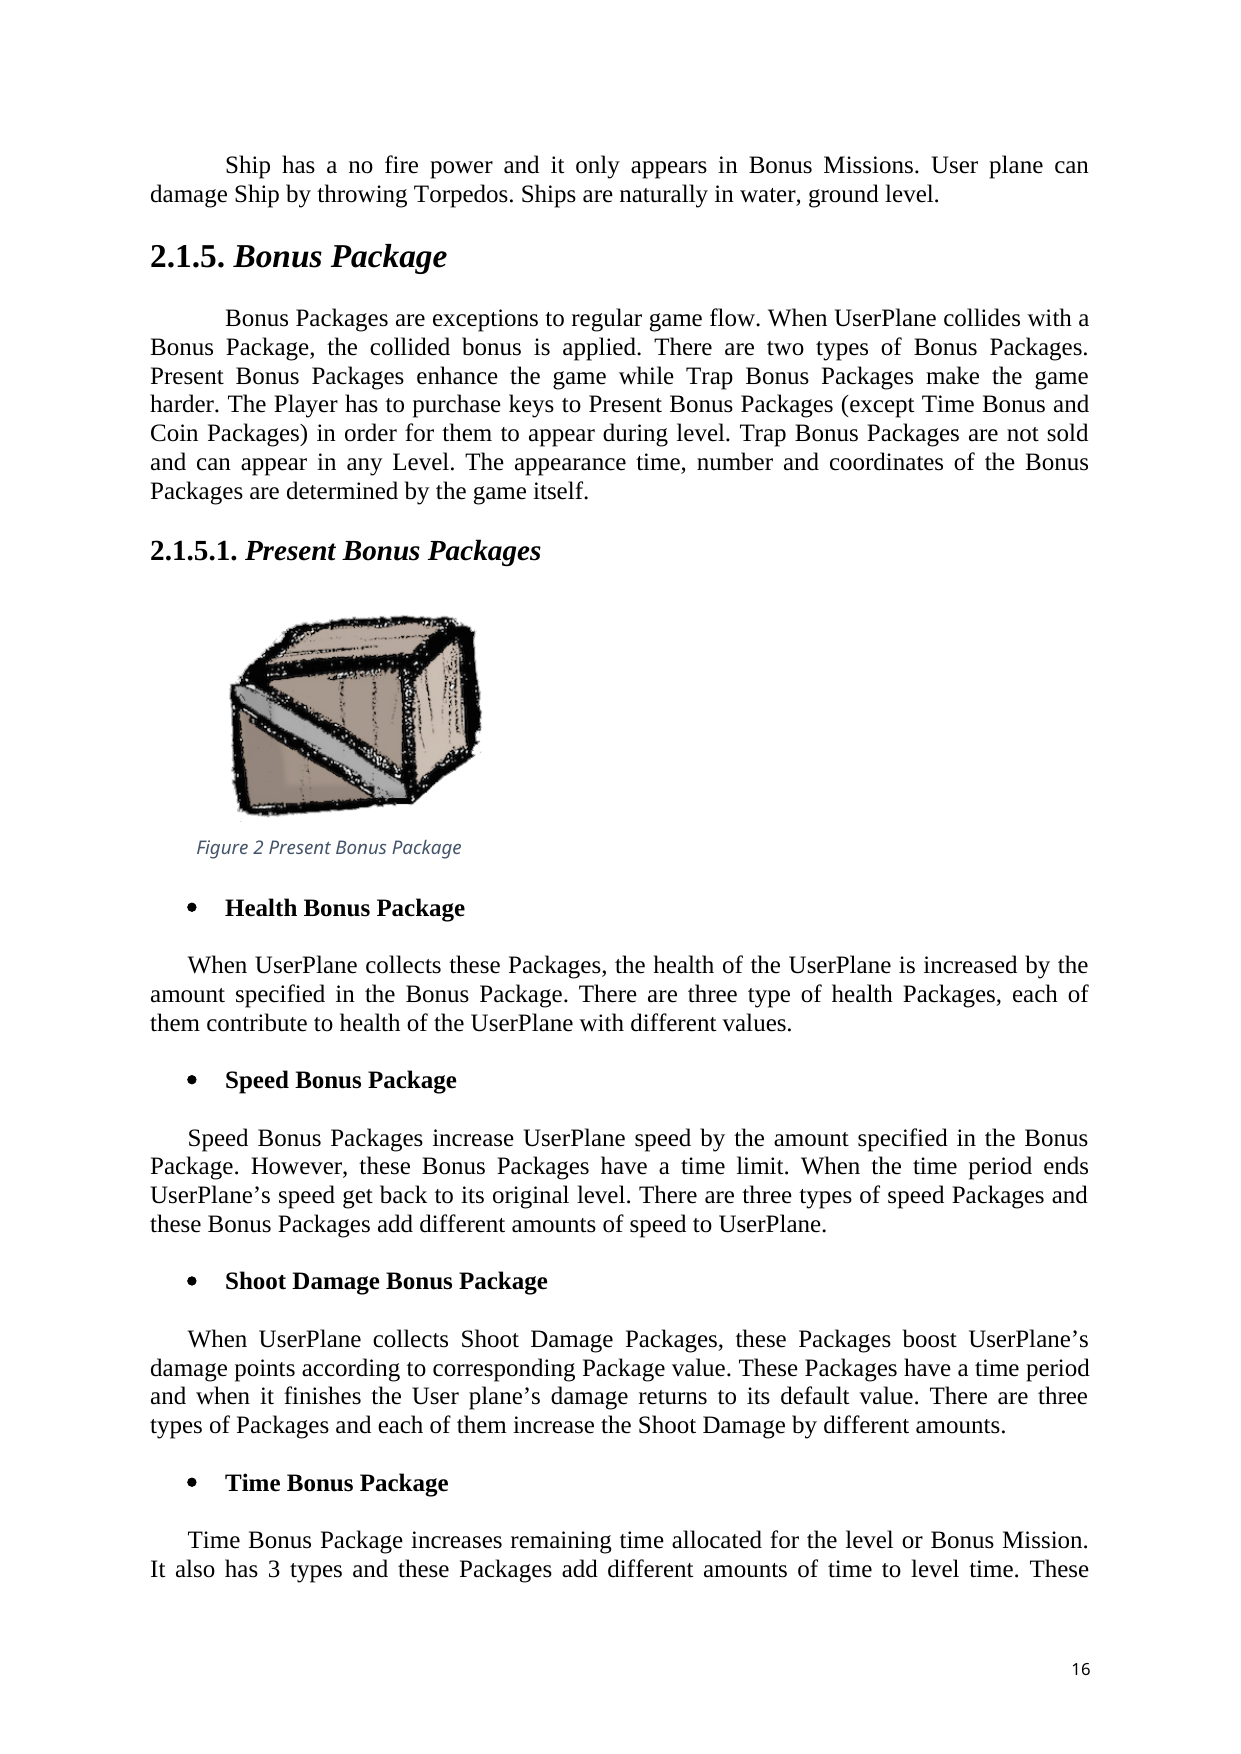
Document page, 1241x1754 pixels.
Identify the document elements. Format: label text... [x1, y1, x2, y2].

text When UserPlane collects Shoot Damage Packages, these Packages boost UserPlane’s damage points according to corresponding Package value. These Packages have a time period and when it finishes the User plane’s damage returns to its default value. There are three types of Packages and each of them increase the Shoot Damage by different amounts. [150, 1324, 1090, 1439]
text Ship has a no fire power and it only appears in Bonus Missions. User plane can damage Ship by throwing Torpedos. Ships are naturally in water, ground level. [150, 150, 1090, 207]
text 2.1.5.1. Present Bonus Packages [150, 533, 1090, 567]
text Bonus Packages are exceptions to regular game flow. When UserPlane collides with a Bonus Package, the collided bonus is applied. There are two types of Bonus Packages. Present Bonus Packages enhance the game while Trap Bonus Packages make the game harder. The Player has to purchase keys to Present Bonus Packages (except Time Bonus and Coin Packages) in order for them to appear during level. Trap Bonus Packages are not sold and can appear in any Level. The appearance time, number and coordinates of the Bonus Packages are determined by the game itself. [150, 303, 1090, 504]
text When UserPlane collects these Packages, the health of the UserPlane is increased by the amount specified in the Bonus Package. There are three type of health Packages, each of them contribute to health of the UserPlane with different values. [150, 950, 1090, 1036]
list Health Bonus Package [187, 893, 1090, 921]
list Shoot Damage Bonus Package [187, 1266, 1090, 1295]
list Time Bonus Package [187, 1468, 1090, 1496]
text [150, 1525, 1090, 1583]
picture [195, 585, 518, 834]
text Speed Bonus Packages increase UserPlane speed by the amount specified in the Bonus Package. However, these Bonus Packages have a time limit. When the time period ends UserPlane’s speed get back to its original level. There are three types of speed Packages and these Bonus Packages add different amounts of speed to UserPlane. [150, 1123, 1090, 1238]
text 2.1.5. Bonus Package [150, 236, 1090, 274]
list Speed Bonus Package [187, 1065, 1090, 1094]
